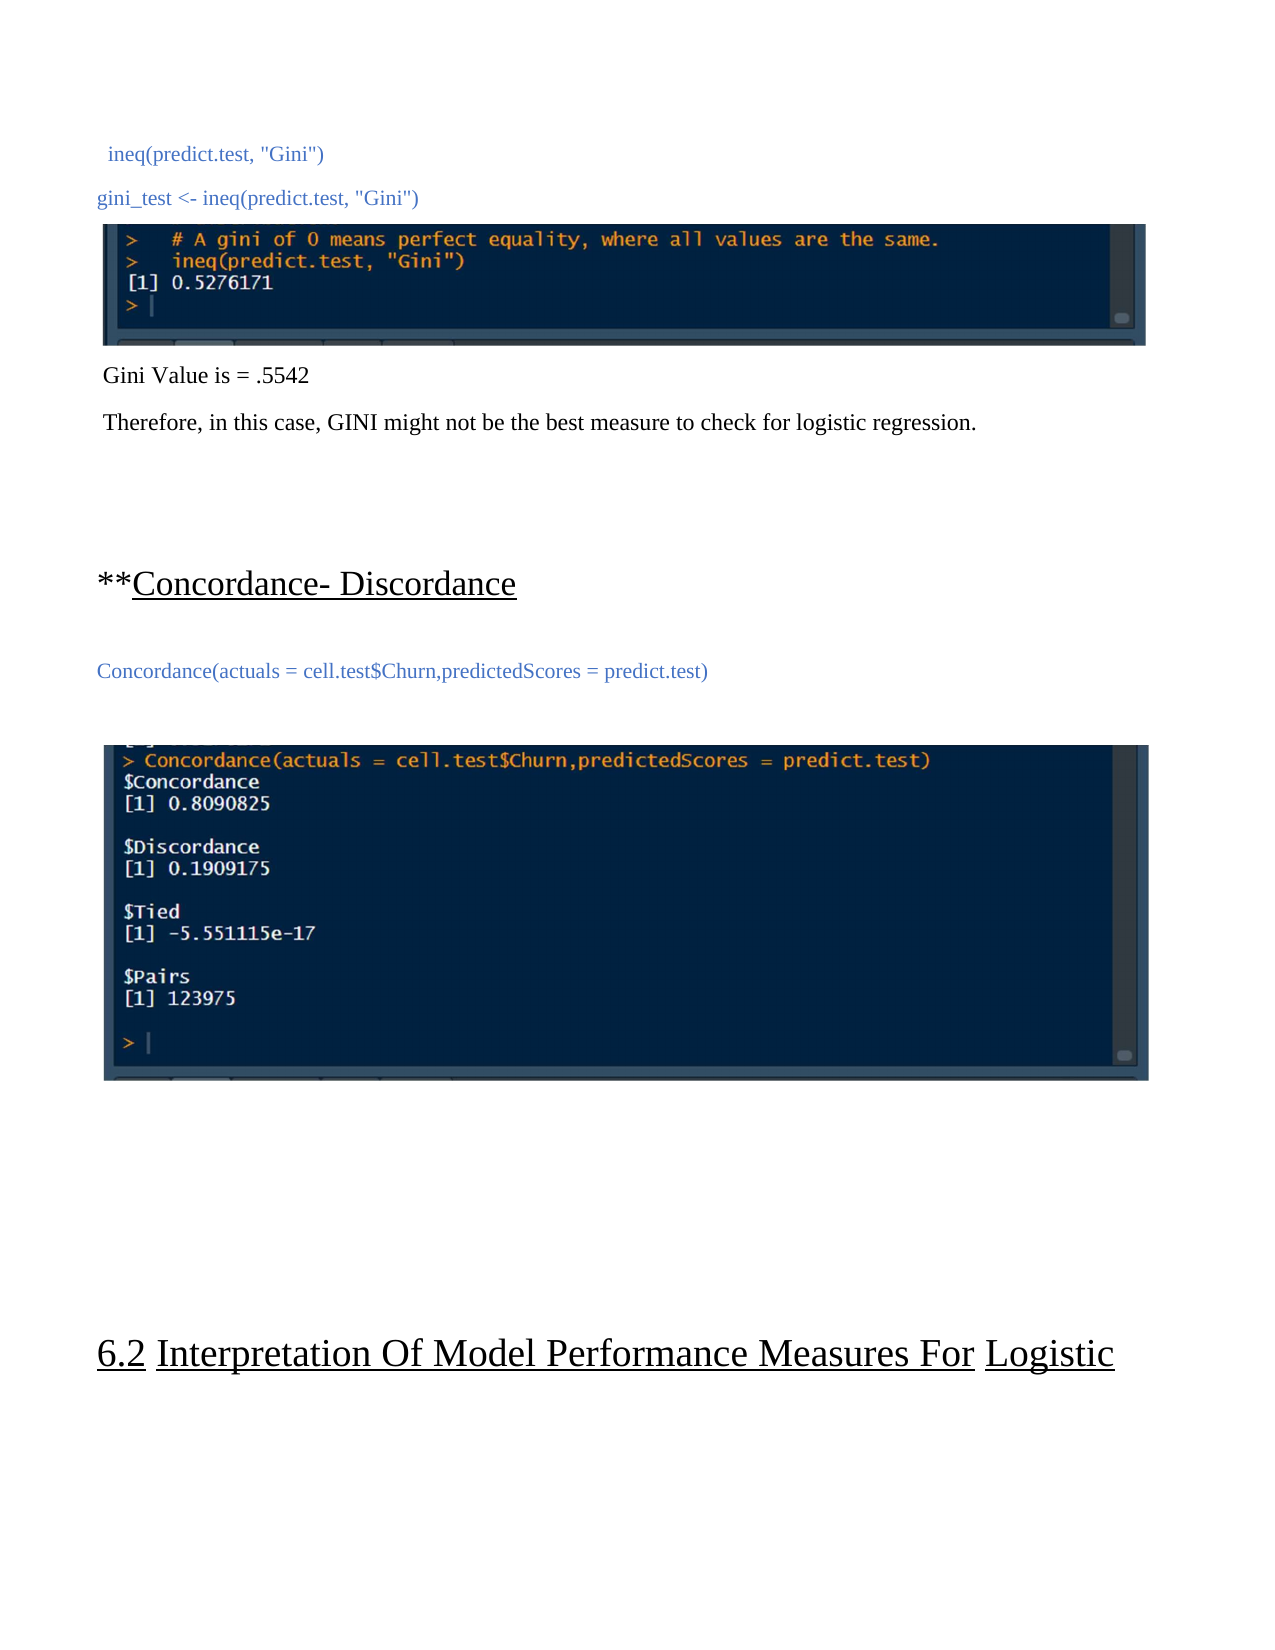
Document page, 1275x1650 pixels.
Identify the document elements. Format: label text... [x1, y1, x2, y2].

text Therefore, in this case, GINI might not be the best measure to check for logistic regression. [97, 408, 1196, 435]
picture [103, 745, 1149, 1081]
text ineq(predict.test, "Gini") [97, 141, 761, 166]
text Gini Value is = .5542 [97, 361, 1196, 388]
text Concordance(actuals = cell.test$Churn,predictedScores = predict.test) [97, 658, 761, 683]
text 6.2 Interpretation Of Model Performance Measures For Logistic [97, 1329, 1195, 1375]
picture [102, 224, 1146, 346]
subtitle **Concordance- Discordance [97, 562, 1196, 603]
text gini_test <- ineq(predict.test, "Gini") [97, 184, 761, 210]
